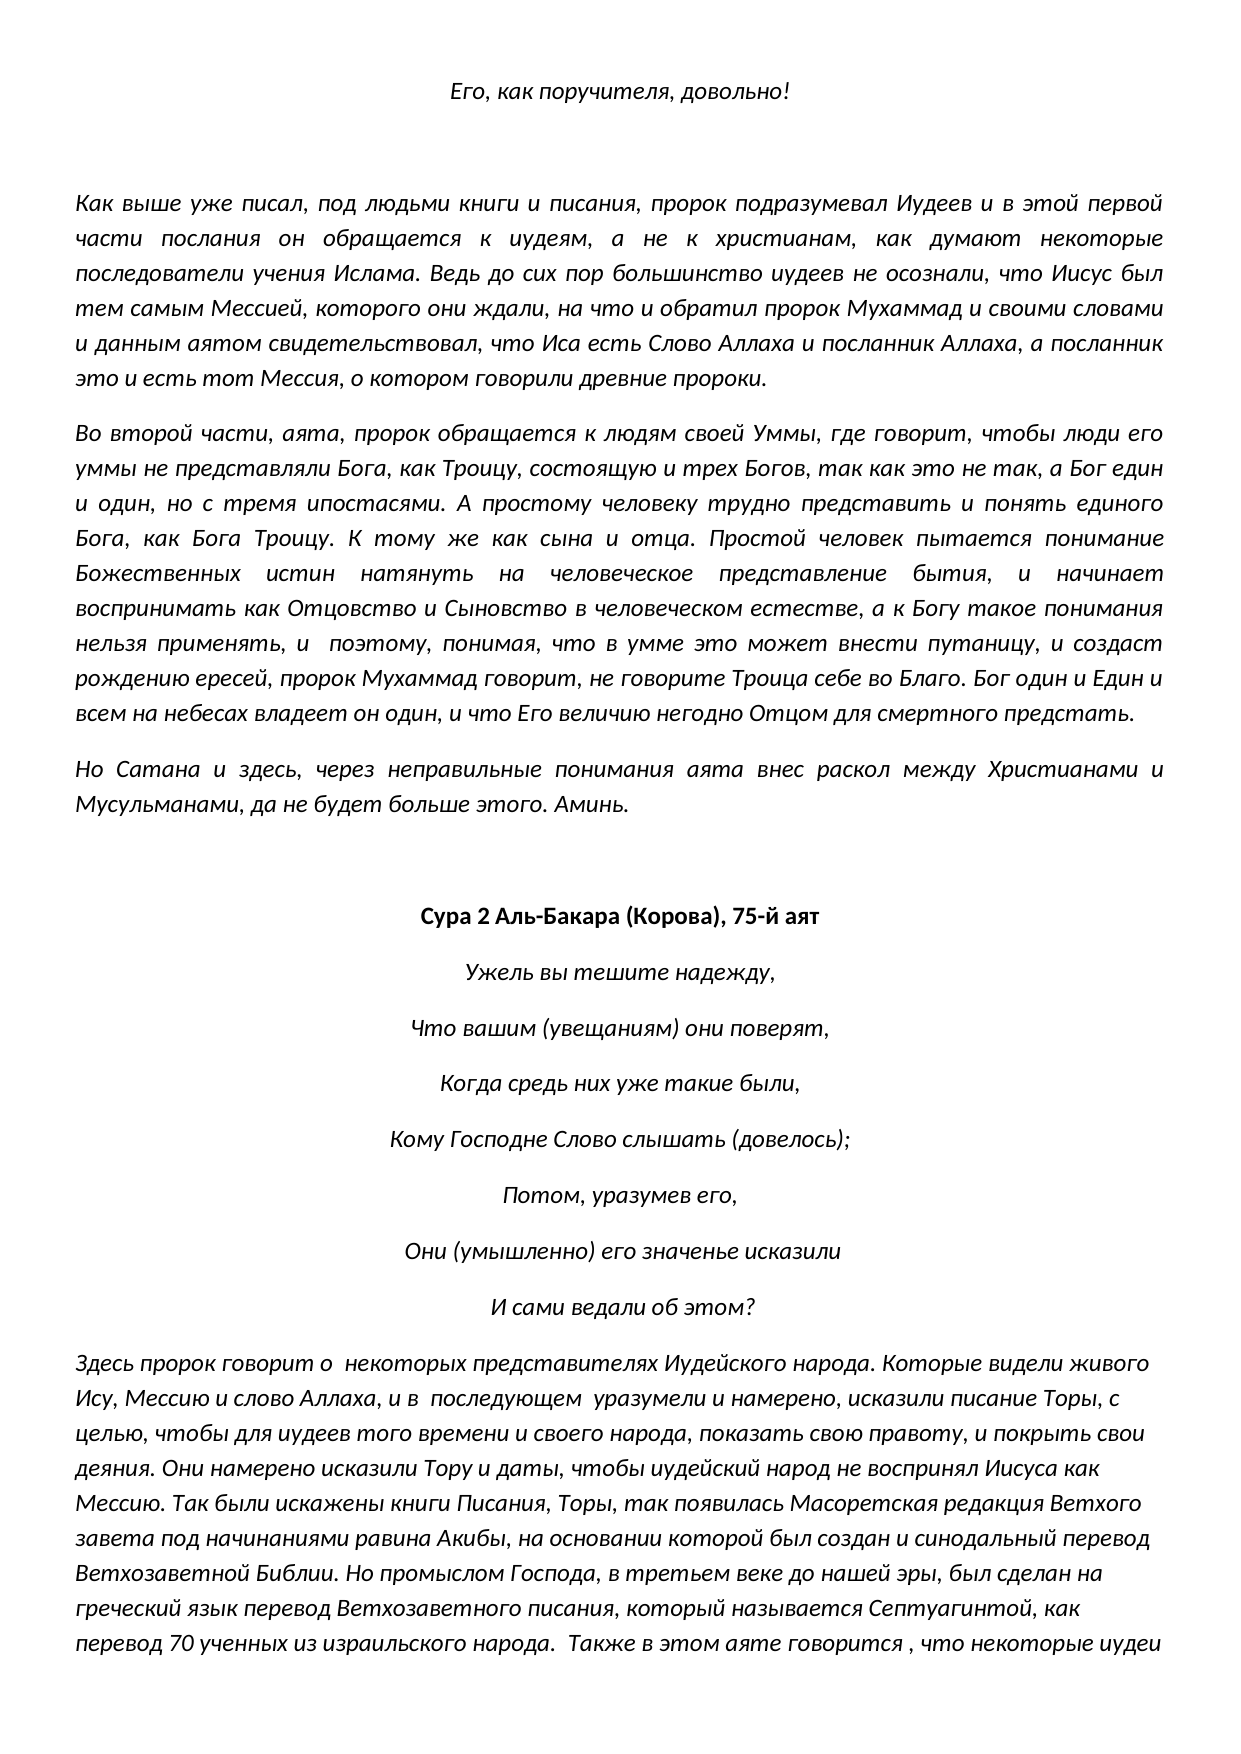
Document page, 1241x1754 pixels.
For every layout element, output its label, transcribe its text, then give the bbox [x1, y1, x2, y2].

text Как выше уже писал, под людьми книги и писания, пророк подразумевал Иудеев и в этой первой части послания он обращается к иудеям, а не к христианам, как думают некоторые последователи учения Ислама. Ведь до сих пор большинство иудеев не осознали, что Иисус был тем самым Мессией, которого они ждали, на что и обратил пророк Мухаммад и своими словами и данным аятом свидетельствовал, что Иса есть Слово Аллаха и посланник Аллаха, а посланник это и есть тот Мессия, о котором говорили древние пророки. [75, 187, 1165, 392]
text Его, как поручителя, довольно! [75, 75, 1165, 106]
text Сура 2 Аль-Бакара (Корова), 75-й аят [75, 900, 1165, 931]
text Но Сатана и здесь, через неправильные понимания аята внес раскол между Христианами и Мусульманами, да не будет больше этого. Аминь. [75, 753, 1165, 819]
text Во второй части, аята, пророк обращается к людям своей Уммы, где говорит, чтобы люди его уммы не представляли Бога, как Троицу, состоящую и трех Богов, так как это не так, а Бог един и один, но с тремя ипостасями. А простому человеку трудно представить и понять единого Бога, как Бога Троицу. К тому же как сына и отца. Простой человек пытается понимание Божественных истин натянуть на человеческое представление бытия, и начинает воспринимать как Отцовство и Сыновство в человеческом естестве, а к Богу такое понимания нельзя применять, и поэтому, понимая, что в умме это может внести путаницу, и создаст рождению ересей, пророк Мухаммад говорит, не говорите Троица себе во Благо. Бог один и Един и всем на небесах владеет он один, и что Его величию негодно Отцом для смертного предстать. [75, 417, 1165, 728]
text Кому Господне Слово слышать (довелось); [75, 1123, 1165, 1154]
text Они (умышленно) его значенье исказили [75, 1235, 1165, 1266]
text Когда средь них уже такие были, [75, 1067, 1165, 1098]
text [75, 1347, 1165, 1657]
text И сами ведали об этом? [75, 1291, 1165, 1321]
text Потом, уразумев его, [75, 1179, 1165, 1210]
text Что вашим (увещаниям) они поверят, [75, 1012, 1165, 1042]
text Ужель вы тешите надежду, [75, 956, 1165, 986]
